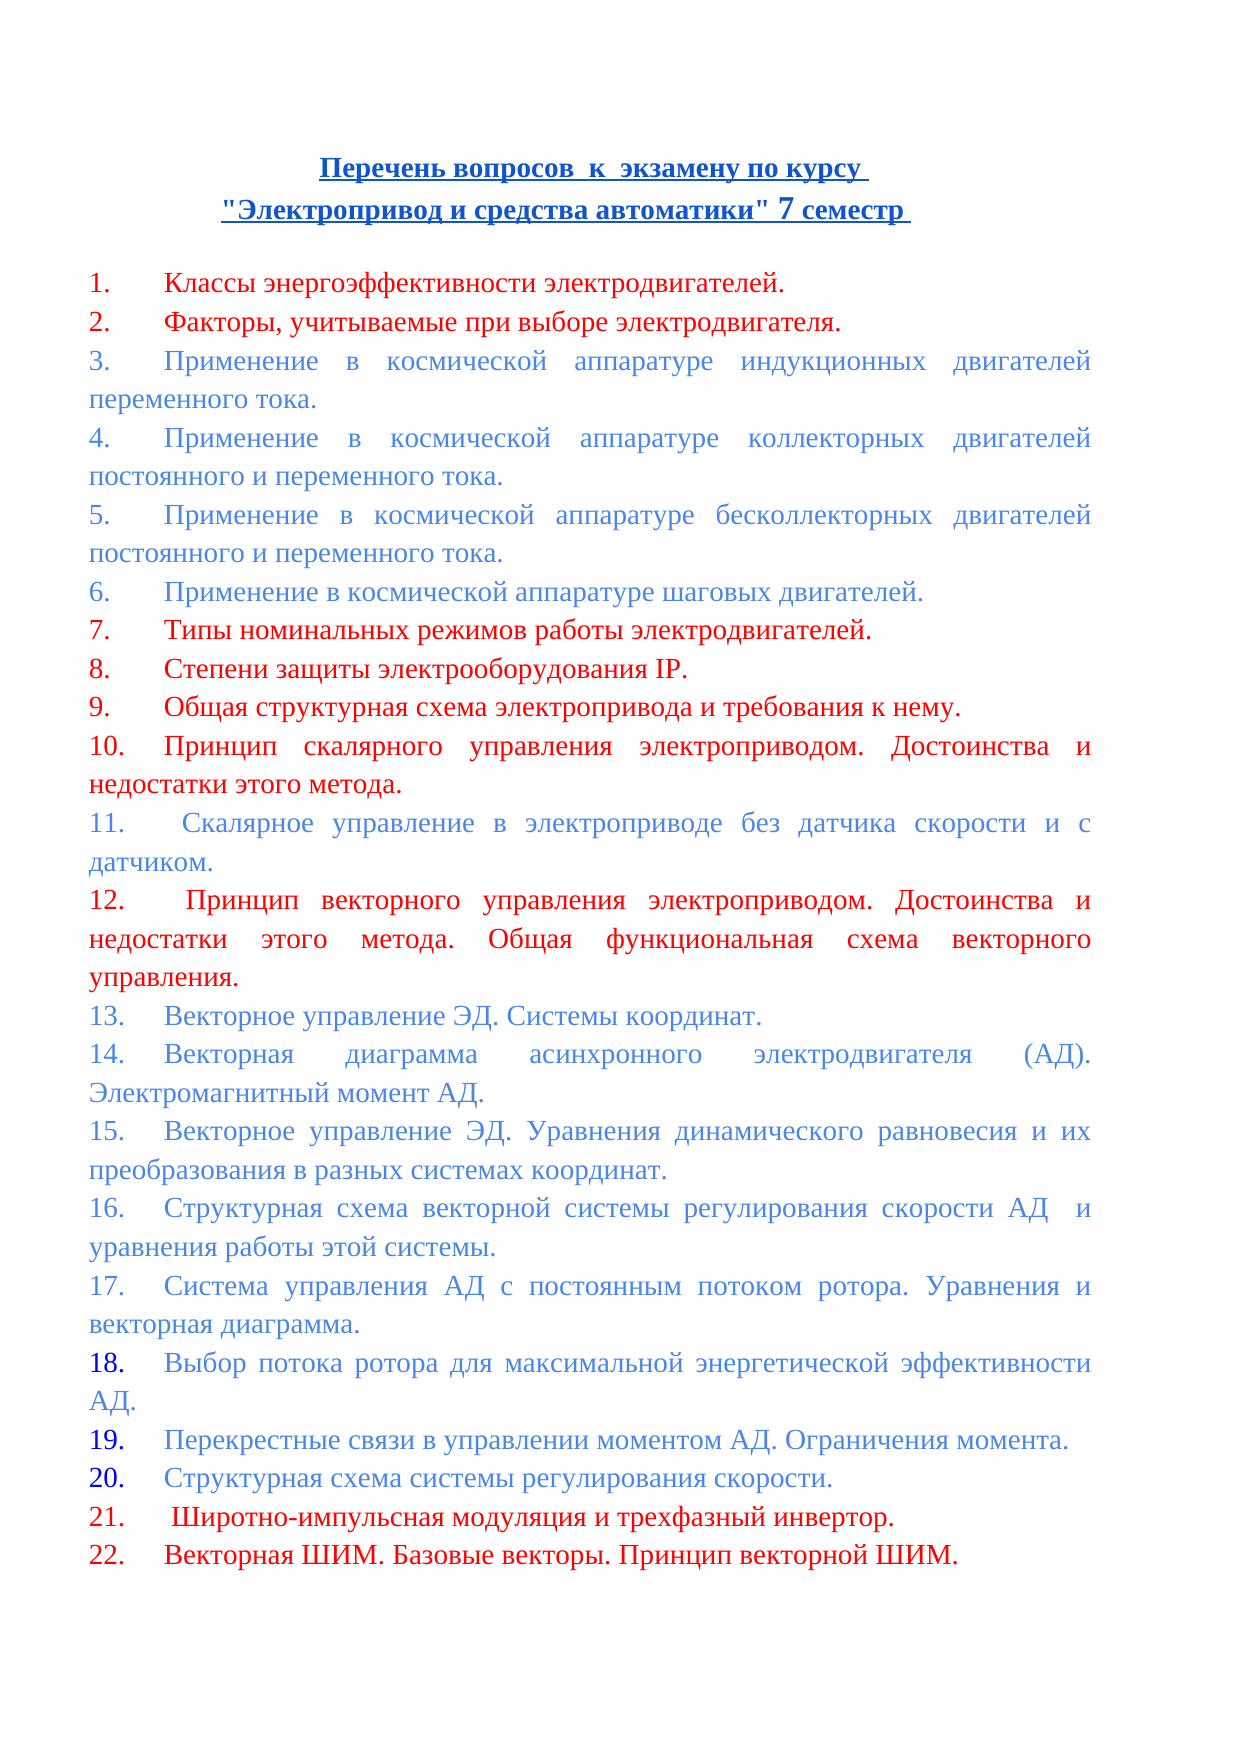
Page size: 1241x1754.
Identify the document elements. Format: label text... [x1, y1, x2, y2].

list Структурная схема системы регулирования скорости. [88, 1460, 1092, 1494]
list Применение в космической аппаратуре индукционных двигателей переменного тока. [88, 343, 1092, 415]
text "Электропривод и средства автоматики" 7 семестр [32, 188, 1092, 227]
list Система управления АД с постоянным потоком ротора. Уравнения и векторная диаграмма. [88, 1268, 1092, 1340]
list Факторы, учитываемые при выборе электродвигателя. [88, 304, 1092, 338]
list Векторная диаграмма асинхронного электродвигателя (АД). Электромагнитный момент АД. [88, 1036, 1092, 1108]
list Векторное управление ЭД. Системы координат. [88, 998, 1092, 1031]
text Перечень вопросов к экзамену по курсу [88, 150, 1092, 183]
list Структурная схема векторной системы регулирования скорости АД и уравнения работы этой системы. [88, 1191, 1092, 1263]
list Классы энергоэффективности электродвигателей. [88, 266, 1092, 299]
list Скалярное управление в электроприводе без датчика скорости и с датчиком. [88, 805, 1092, 877]
list Общая структурная схема электропривода и требования к нему. [88, 689, 1092, 723]
list Широтно-импульсная модуляция и трехфазный инвертор. [88, 1499, 1092, 1532]
list Выбор потока ротора для максимальной энергетической эффективности АД. [88, 1345, 1092, 1417]
list Применение в космической аппаратуре шаговых двигателей. [88, 574, 1092, 607]
list Векторная ШИМ. Базовые векторы. Принцип векторной ШИМ. [88, 1537, 1092, 1571]
list Применение в космической аппаратуре бесколлекторных двигателей постоянного и переменного тока. [88, 497, 1092, 569]
list Применение в космической аппаратуре коллекторных двигателей постоянного и переменного тока. [88, 420, 1092, 492]
list Степени защиты электрооборудования IP. [88, 651, 1092, 684]
list Принцип векторного управления электроприводом. Достоинства и недостатки этого метода. Общая функциональная схема векторного управления. [88, 882, 1092, 993]
list Типы номинальных режимов работы электродвигателей. [88, 612, 1092, 646]
list Перекрестные связи в управлении моментом АД. Ограничения момента. [88, 1422, 1092, 1455]
list Векторное управление ЭД. Уравнения динамического равновесия и их преобразования в разных системах координат. [88, 1113, 1092, 1186]
list Принцип скалярного управления электроприводом. Достоинства и недостатки этого метода. [88, 728, 1092, 800]
